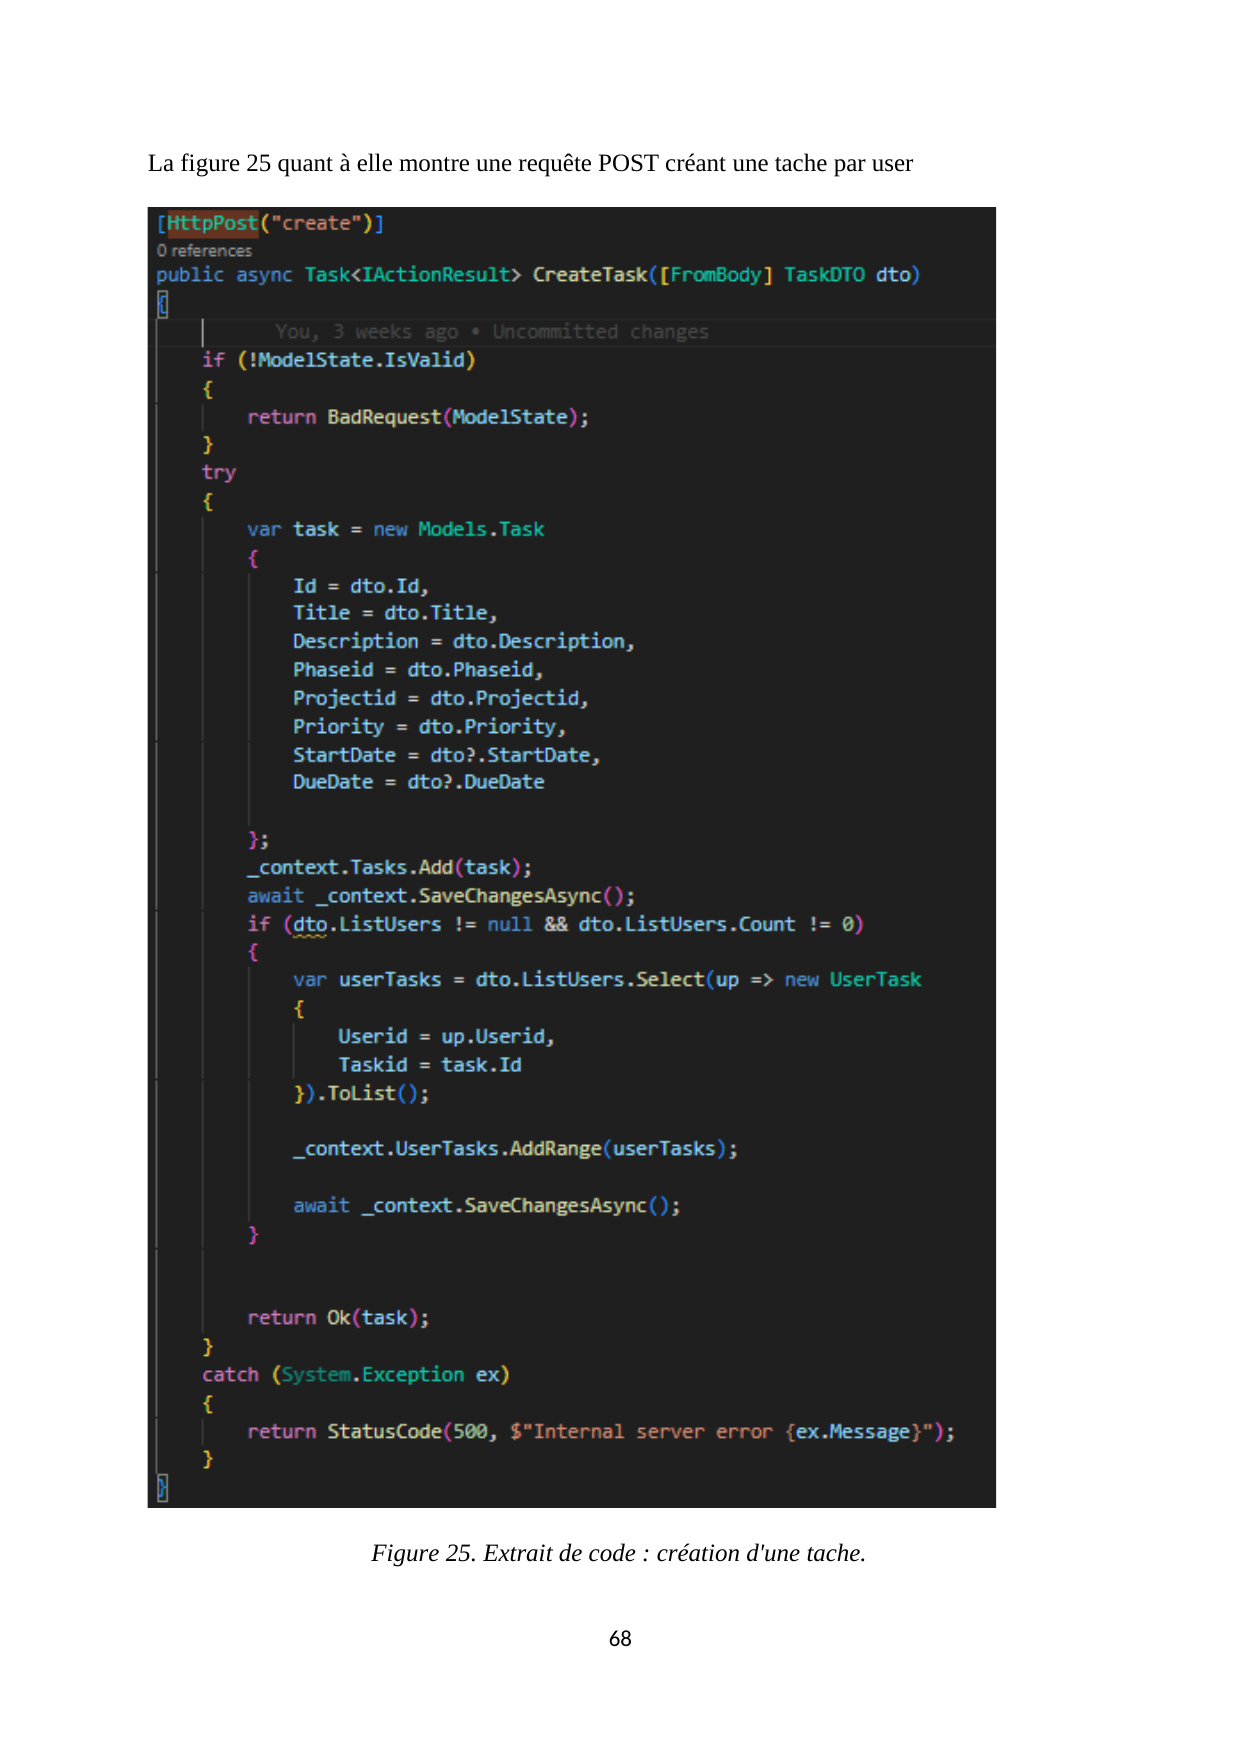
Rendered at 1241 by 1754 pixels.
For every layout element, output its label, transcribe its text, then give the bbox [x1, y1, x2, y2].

picture [147, 207, 997, 1508]
text La figure 25 quant à elle montre une requête POST créant une tache par user [148, 148, 1093, 176]
text Figure 25. Extrait de code : création d'une tache. [148, 1538, 1093, 1567]
